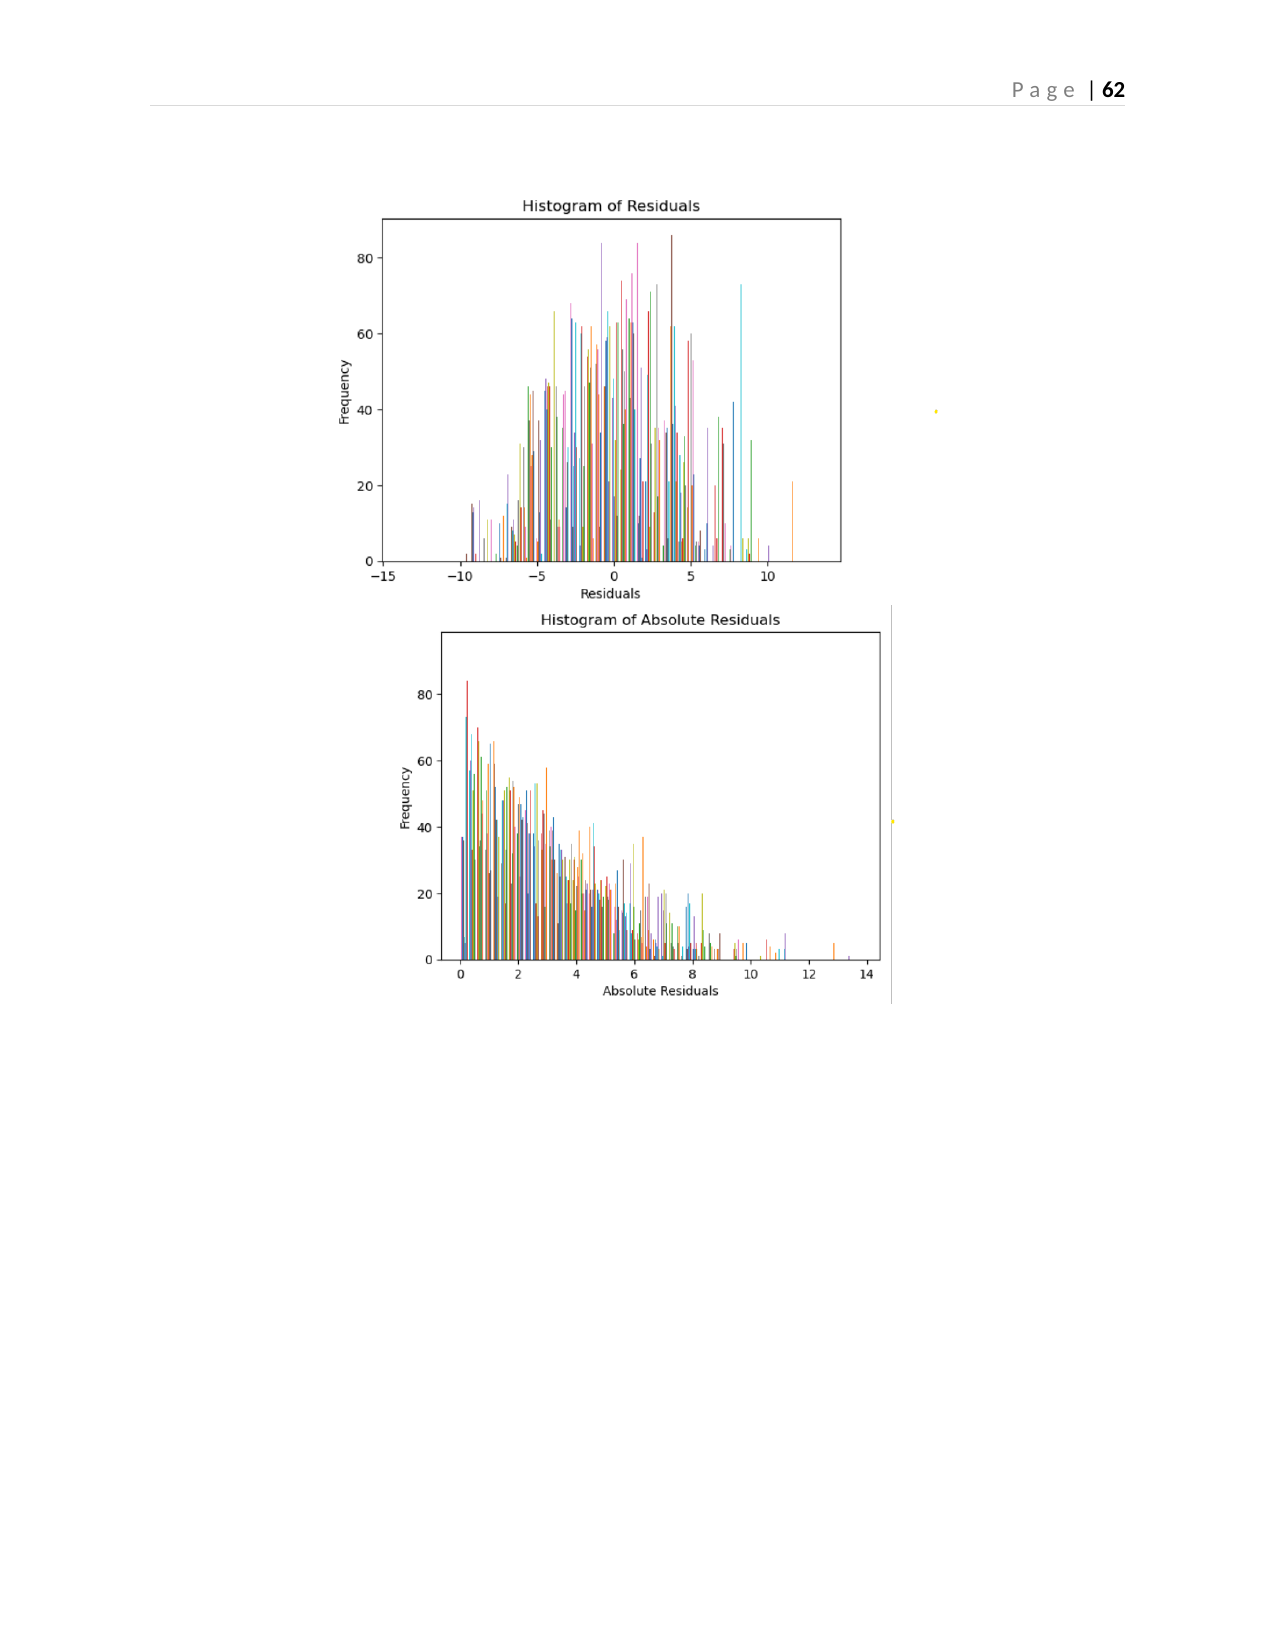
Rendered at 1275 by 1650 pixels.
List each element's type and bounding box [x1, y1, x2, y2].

picture [337, 181, 938, 604]
picture [380, 605, 895, 1004]
